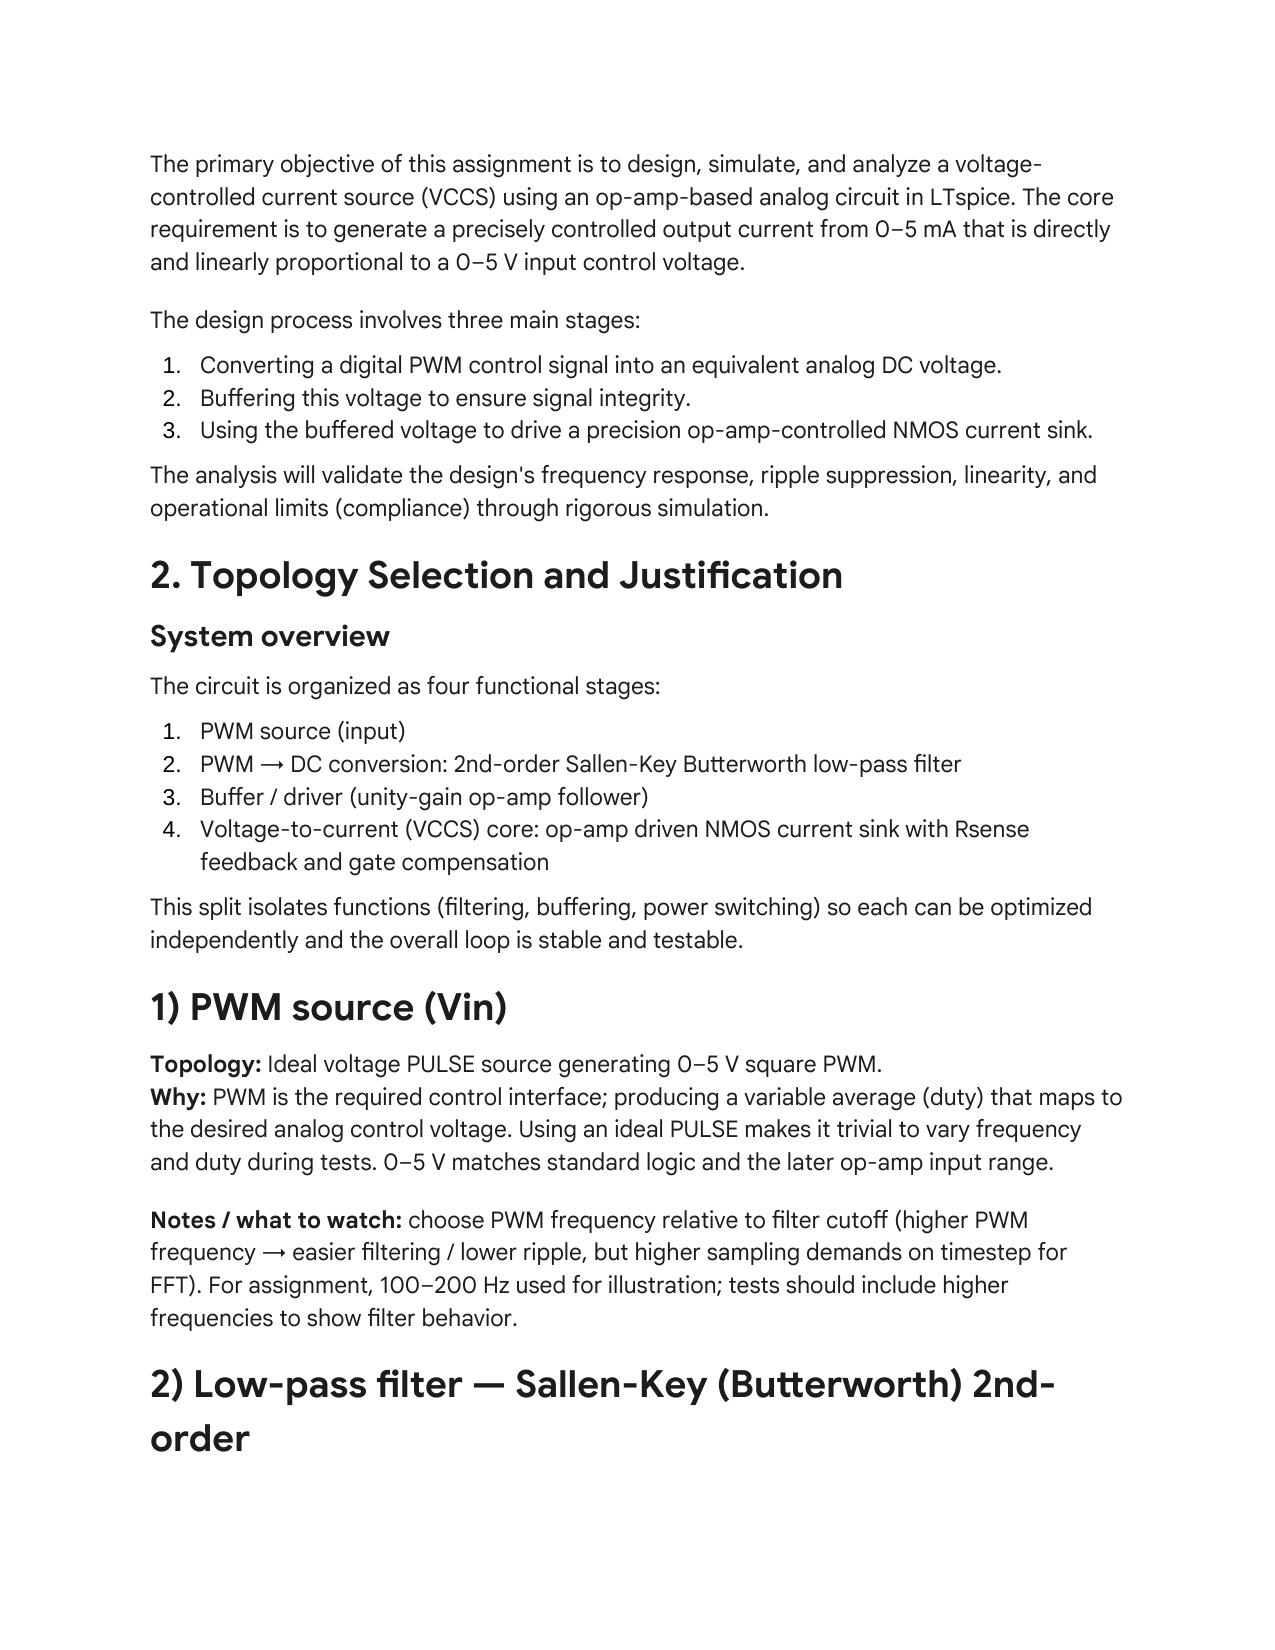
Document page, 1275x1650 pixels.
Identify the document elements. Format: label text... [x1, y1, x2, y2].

text Why: PWM is the required control interface; producing a variable average (duty) that maps to the desired analog control voltage. Using an ideal PULSE makes it trivial to vary frequency and duty during tests. 0–5 V matches standard logic and the later op-amp input range. [150, 1083, 1125, 1177]
list Voltage-to-current (VCCS) core: op-amp driven NMOS current sink with Rsense feedback and gate compensation [162, 816, 1125, 877]
text Notes / what to watch: choose PWM frequency relative to filter cutoff (higher PWM frequency → easier filtering / lower ripple, but higher sampling demands on timestep for FFT). For assignment, 100–200 Hz used for illustration; tests should include higher frequencies to show filter behavior. [150, 1206, 1125, 1333]
text This split isolates functions (filtering, buffering, power switching) so each can be optimized independently and the overall loop is stable and testable. [150, 893, 1125, 955]
list Buffering this voltage to ensure signal integrity. [162, 384, 1125, 412]
subtitle System overview [150, 618, 1125, 655]
text The circuit is organized as four functional stages: [150, 672, 1125, 701]
text The analysis will validate the design's frequency response, ripple suppression, linearity, and operational limits (compliance) through rigorous simulation. [150, 462, 1125, 523]
list Buffer / driver (unity-gain op-amp follower) [162, 783, 1125, 812]
subtitle 1) PWM source (Vin) [150, 984, 1125, 1031]
list Converting a digital PWM control signal into an equivalent analog DC voltage. [162, 351, 1125, 380]
subtitle 2. Topology Selection and Justification [150, 552, 1125, 599]
subtitle 2) Low-pass filter — Sallen-Key (Butterworth) 2nd-order [150, 1362, 1125, 1462]
text The design process involves three main stages: [150, 306, 1125, 334]
text The primary objective of this assignment is to design, simulate, and analyze a voltage-controlled current source (VCCS) using an op-amp-based analog circuit in LTspice. The core requirement is to generate a precisely controlled output current from 0–5 mA that is directly and linearly proportional to a 0–5 V input control voltage. [150, 150, 1125, 277]
list PWM source (input) [162, 717, 1125, 746]
text Topology: Ideal voltage PULSE source generating 0–5 V square PWM. [150, 1050, 1125, 1079]
list PWM → DC conversion: 2nd-order Sallen-Key Butterworth low-pass filter [162, 750, 1125, 779]
list Using the buffered voltage to drive a precision op-amp-controlled NMOS current sink. [162, 416, 1125, 445]
